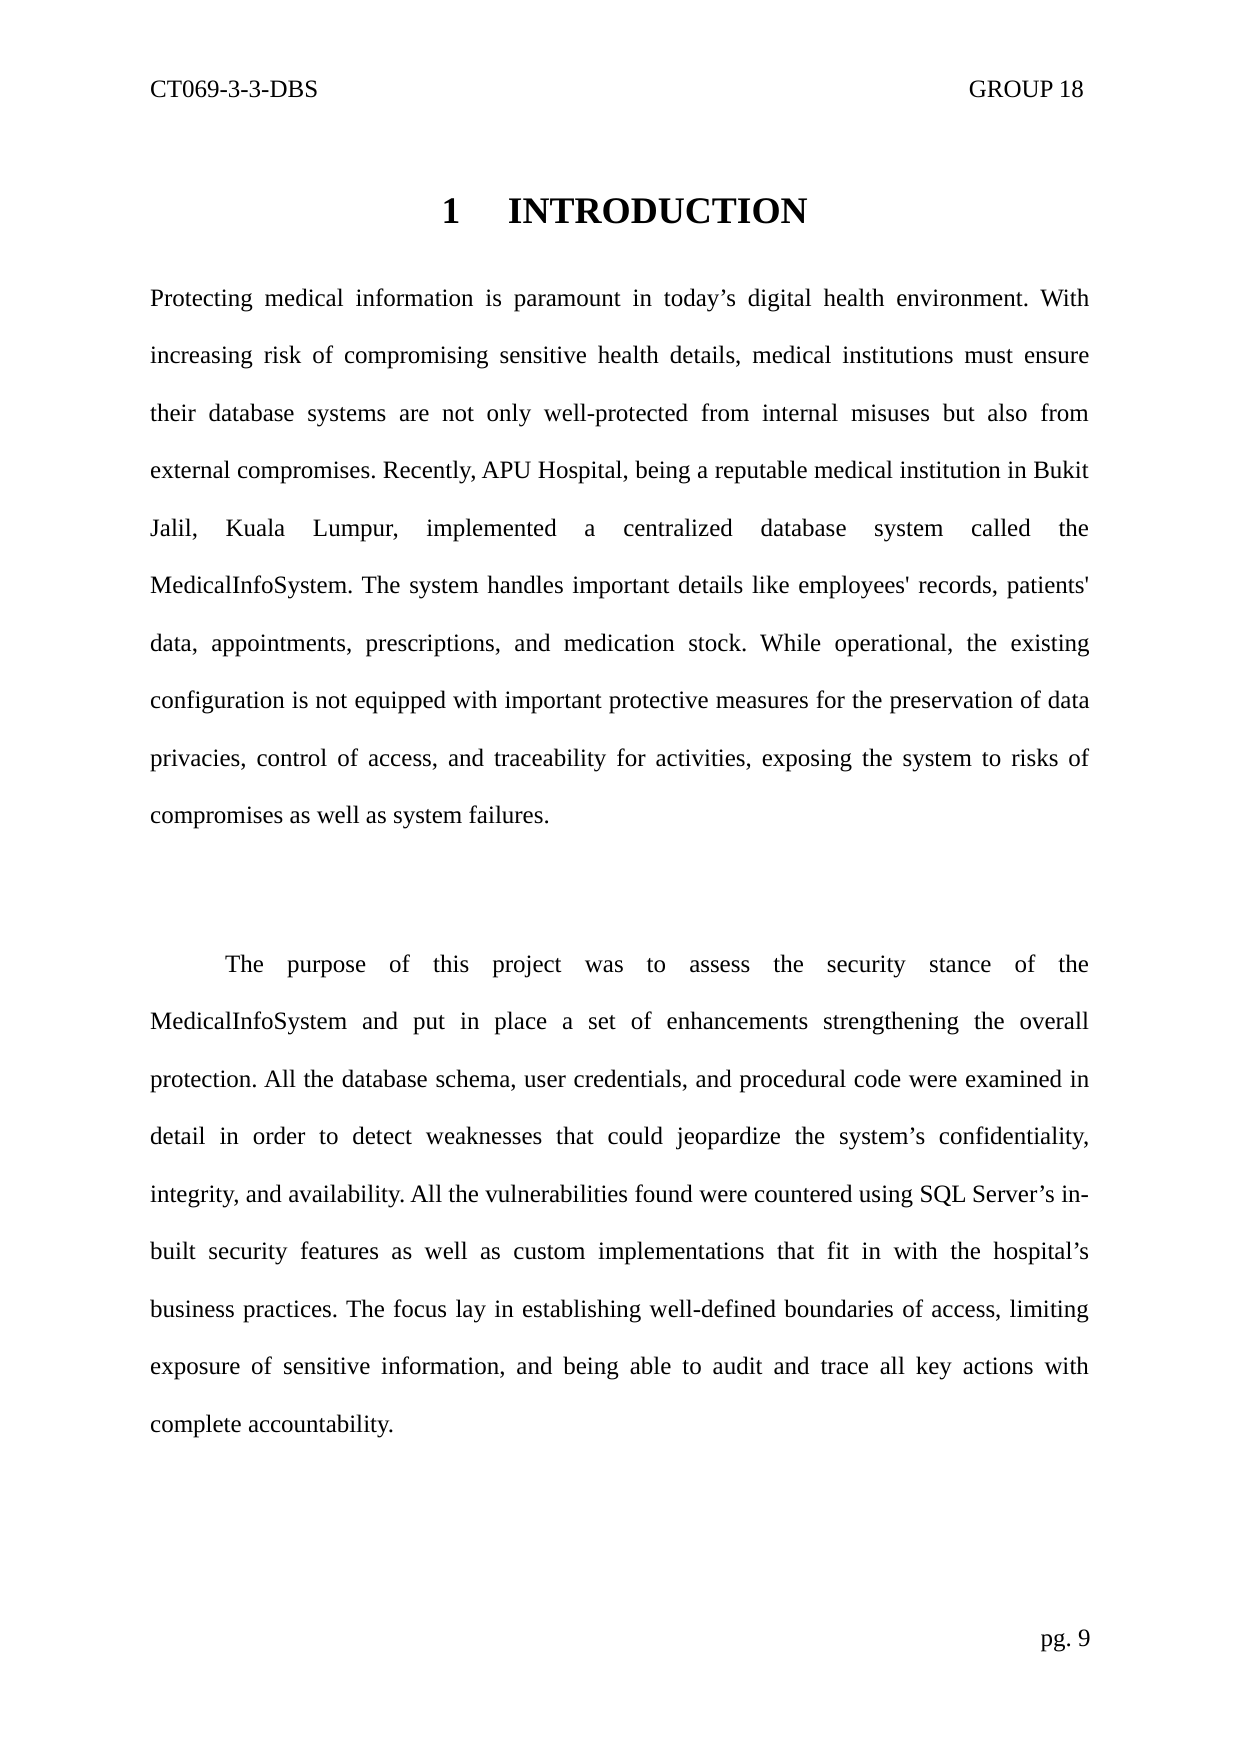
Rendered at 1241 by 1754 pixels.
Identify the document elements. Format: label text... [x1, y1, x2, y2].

text The purpose of this project was to assess the security stance of the MedicalInfoSystem and put in place a set of enhancements strengthening the overall protection. All the database schema, user credentials, and procedural code were examined in detail in order to detect weaknesses that could jeopardize the system’s confidentiality, integrity, and availability. All the vulnerabilities found were countered using SQL Server’s in-built security features as well as custom implementations that fit in with the hospital’s business practices. The focus lay in establishing well-defined boundaries of access, limiting exposure of sensitive information, and being able to audit and trace all key actions with complete accountability. [150, 949, 1090, 1437]
subtitle INTRODUCTION [159, 188, 1090, 231]
text Protecting medical information is paramount in today’s digital health environment. With increasing risk of compromising sensitive health details, medical institutions must ensure their database systems are not only well-protected from internal misuses but also from external compromises. Recently, APU Hospital, being a reputable medical institution in Bukit Jalil, Kuala Lumpur, implemented a centralized database system called the MedicalInfoSystem. The system handles important details like employees' records, patients' data, appointments, prescriptions, and medication stock. While operational, the existing configuration is not equipped with important protective measures for the preservation of data privacies, control of access, and traceability for activities, exposing the system to risks of compromises as well as system failures. [150, 283, 1090, 829]
